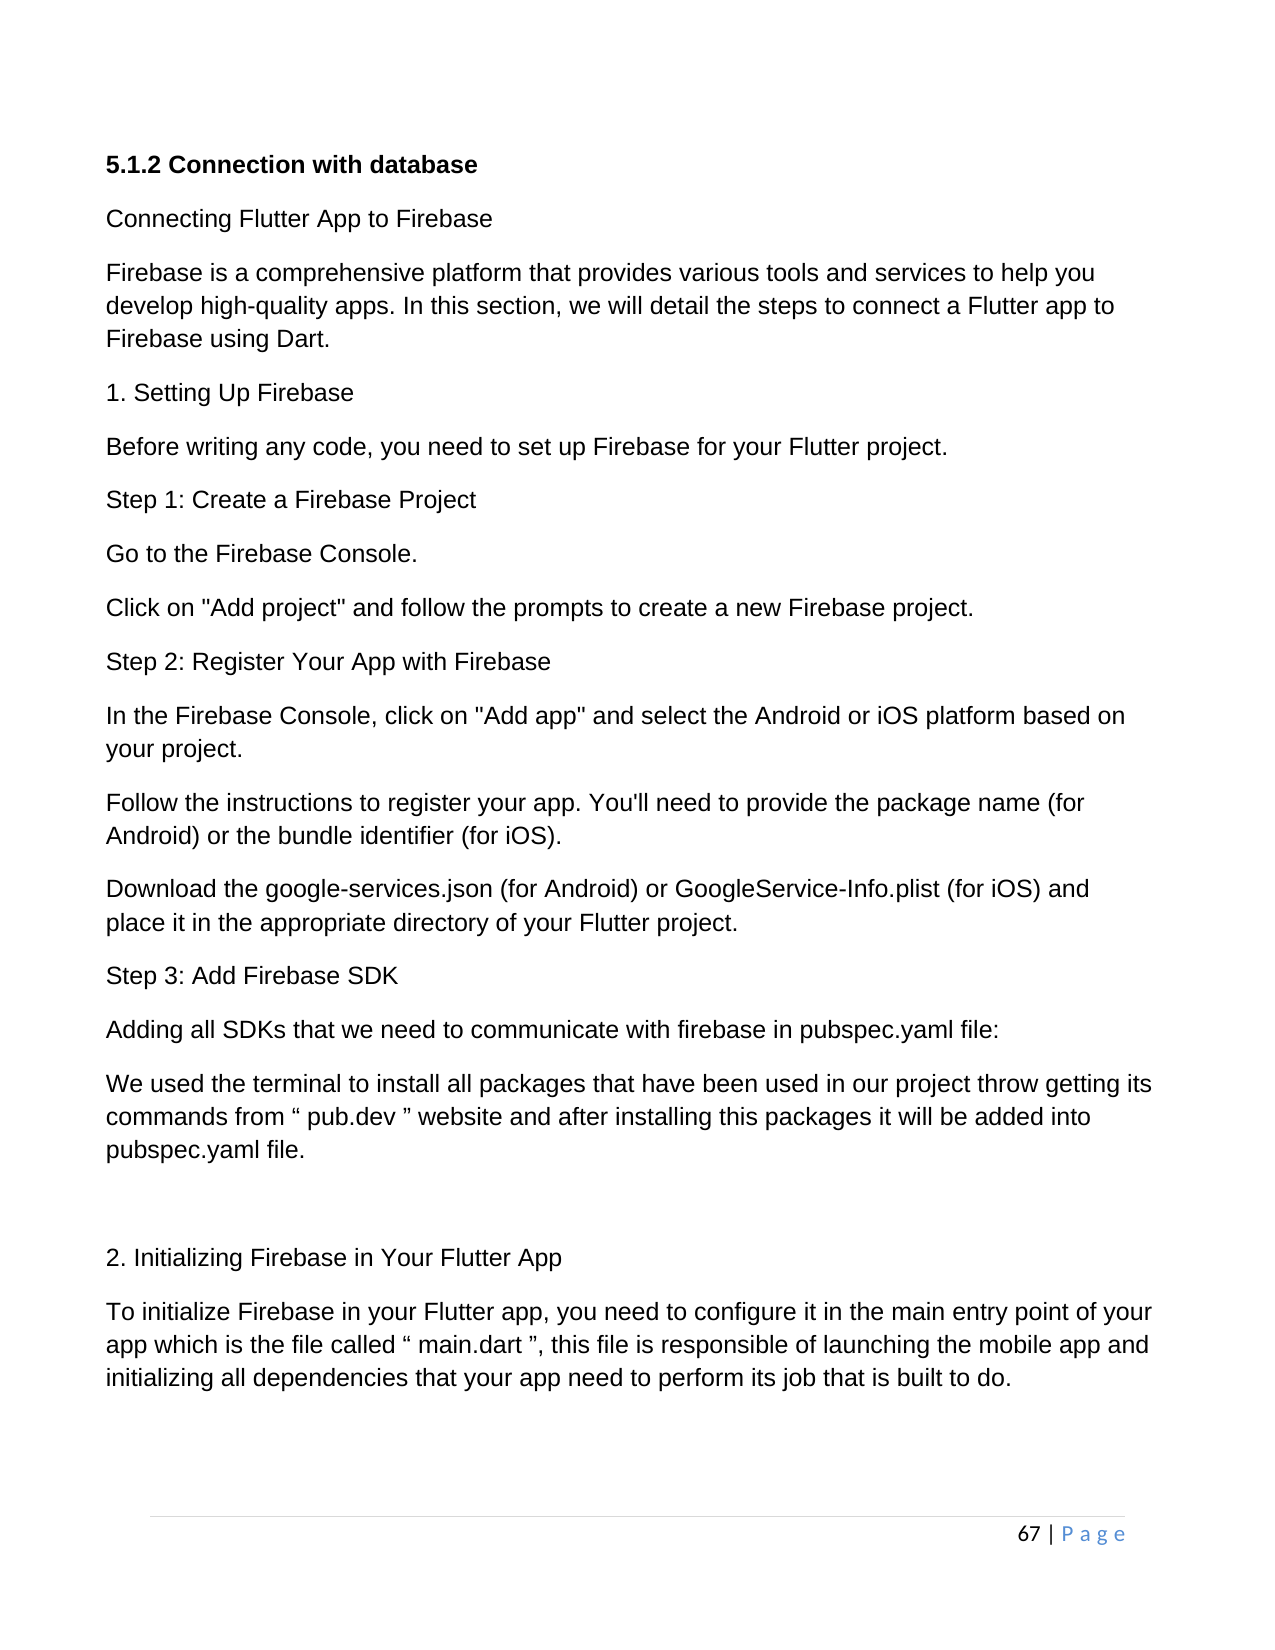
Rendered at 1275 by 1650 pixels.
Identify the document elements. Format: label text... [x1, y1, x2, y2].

text Before writing any code, you need to set up Firebase for your Flutter project. [106, 431, 1154, 460]
text Go to the Firebase Console. [106, 539, 1154, 568]
text Step 3: Add Firebase SDK [106, 961, 1154, 990]
text To initialize Firebase in your Flutter app, you need to configure it in the main entry point of your app which is the file called “ main.dart ”, this file is responsible of launching the mobile app and initializing all dependencies that your app need to perform its job that is built to do. [106, 1297, 1154, 1391]
text Download the google-services.json (for Android) or GoogleService-Info.plist (for iOS) and place it in the appropriate directory of your Flutter project. [106, 874, 1154, 936]
text 2. Initializing Firebase in Your Flutter App [106, 1243, 1154, 1272]
text Step 1: Create a Firebase Project [106, 485, 1154, 514]
text Connecting Flutter App to Firebase [106, 204, 1154, 233]
text 1. Setting Up Firebase [106, 378, 1154, 406]
text Firebase is a comprehensive platform that provides various tools and services to help you develop high-quality apps. In this section, we will detail the steps to connect a Flutter app to Firebase using Dart. [106, 258, 1154, 352]
text Adding all SDKs that we need to communicate with firebase in pubspec.yaml file: [106, 1015, 1154, 1044]
text We used the terminal to install all packages that have been used in our project throw getting its commands from “ pub.dev ” website and after installing this packages it will be added into pubspec.yaml file. [106, 1069, 1154, 1164]
text In the Firebase Console, click on "Add app" and select the Android or iOS platform based on your project. [106, 701, 1154, 762]
text Follow the instructions to register your app. You'll need to provide the package name (for Android) or the bundle identifier (for iOS). [106, 788, 1154, 849]
text Click on "Add project" and follow the prompts to create a new Firebase project. [106, 593, 1154, 622]
text Step 2: Register Your App with Firebase [106, 647, 1154, 676]
text 5.1.2 Connection with database [106, 150, 1154, 179]
